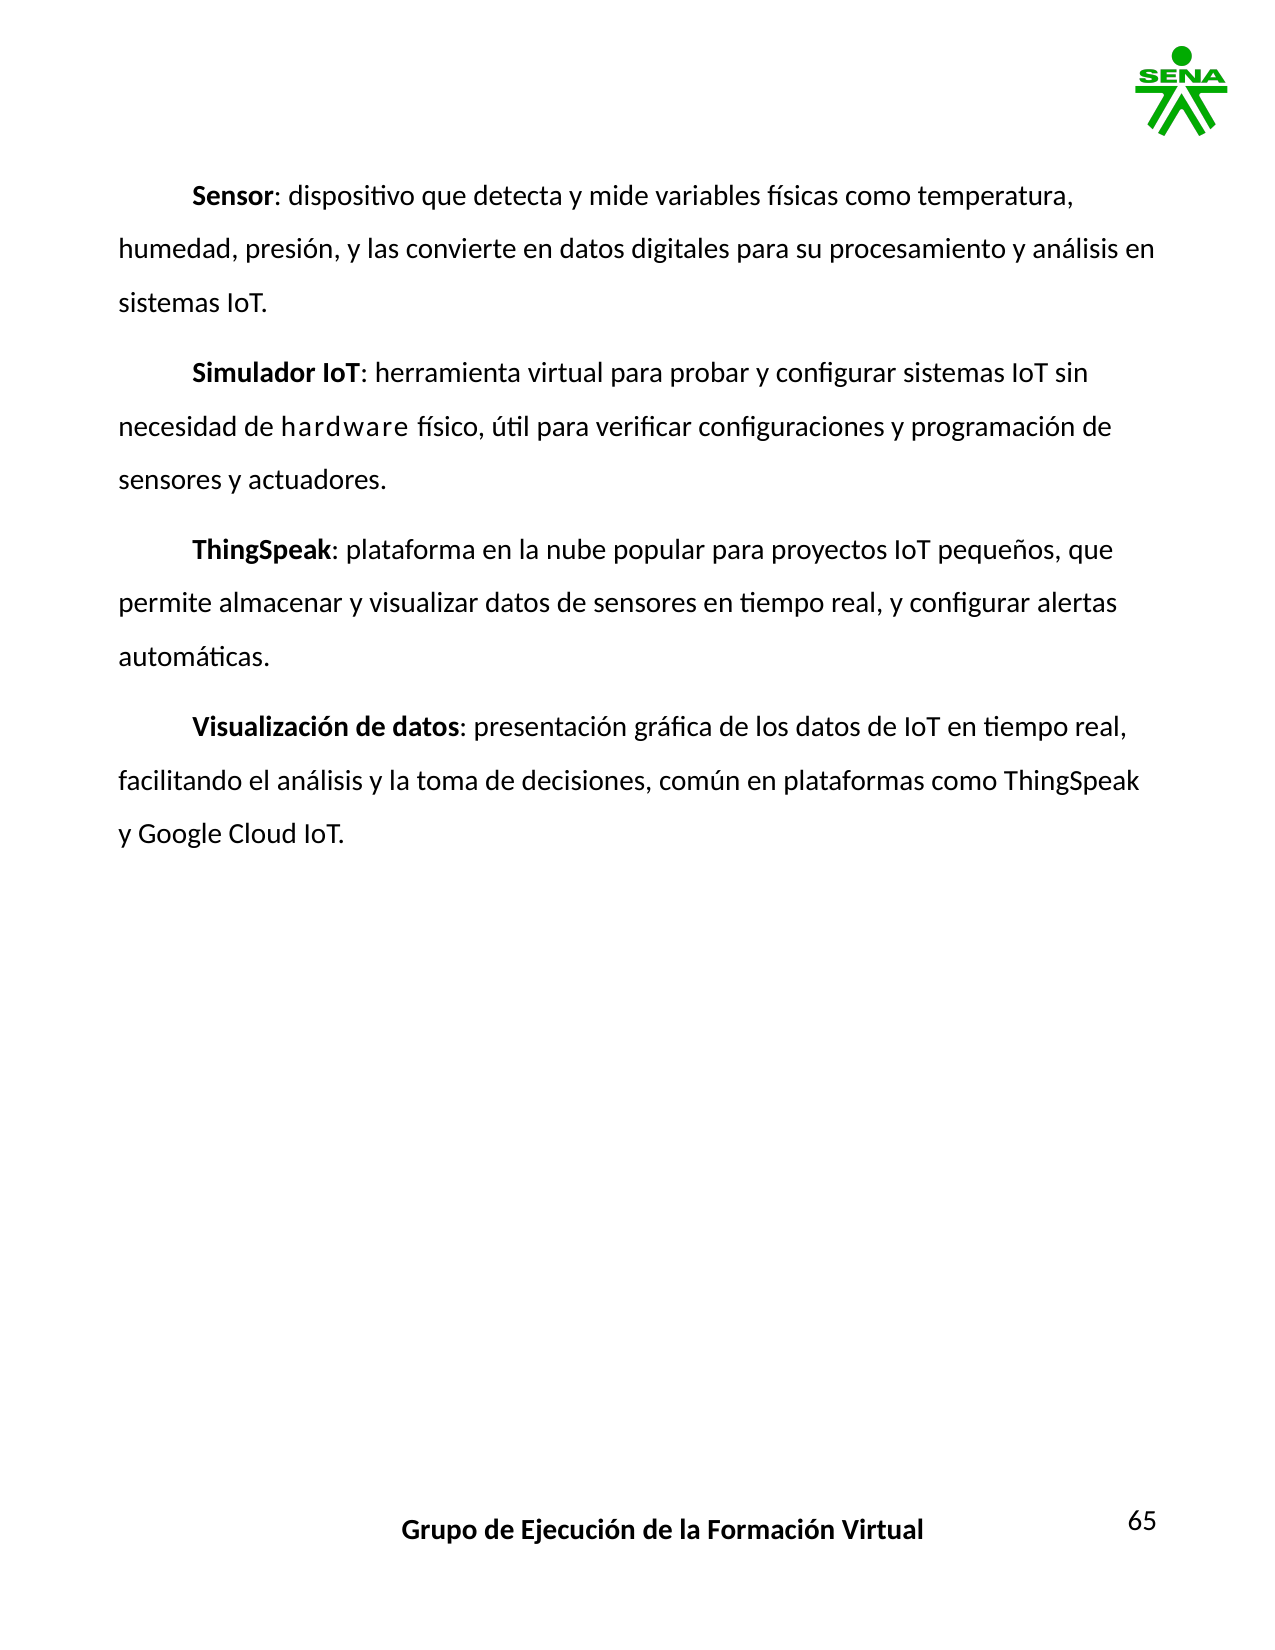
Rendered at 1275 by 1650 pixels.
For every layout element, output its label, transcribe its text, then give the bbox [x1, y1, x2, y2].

picture [1135, 46, 1228, 136]
text Visualización de datos: presentación gráfica de los datos de IoT en tiempo real, facilitando el análisis y la toma de decisiones, común en plataformas como ThingSpeak y Google Cloud IoT. [118, 708, 1157, 851]
text Simulador IoT: herramienta virtual para probar y configurar sistemas IoT sin necesidad de hardware físico, útil para verificar configuraciones y programación de sensores y actuadores. [118, 354, 1157, 497]
text Sensor: dispositivo que detecta y mide variables físicas como temperatura, humedad, presión, y las convierte en datos digitales para su procesamiento y análisis en sistemas IoT. [118, 177, 1157, 320]
text ThingSpeak: plataforma en la nube popular para proyectos IoT pequeños, que permite almacenar y visualizar datos de sensores en tiempo real, y configurar alertas automáticas. [118, 531, 1157, 674]
